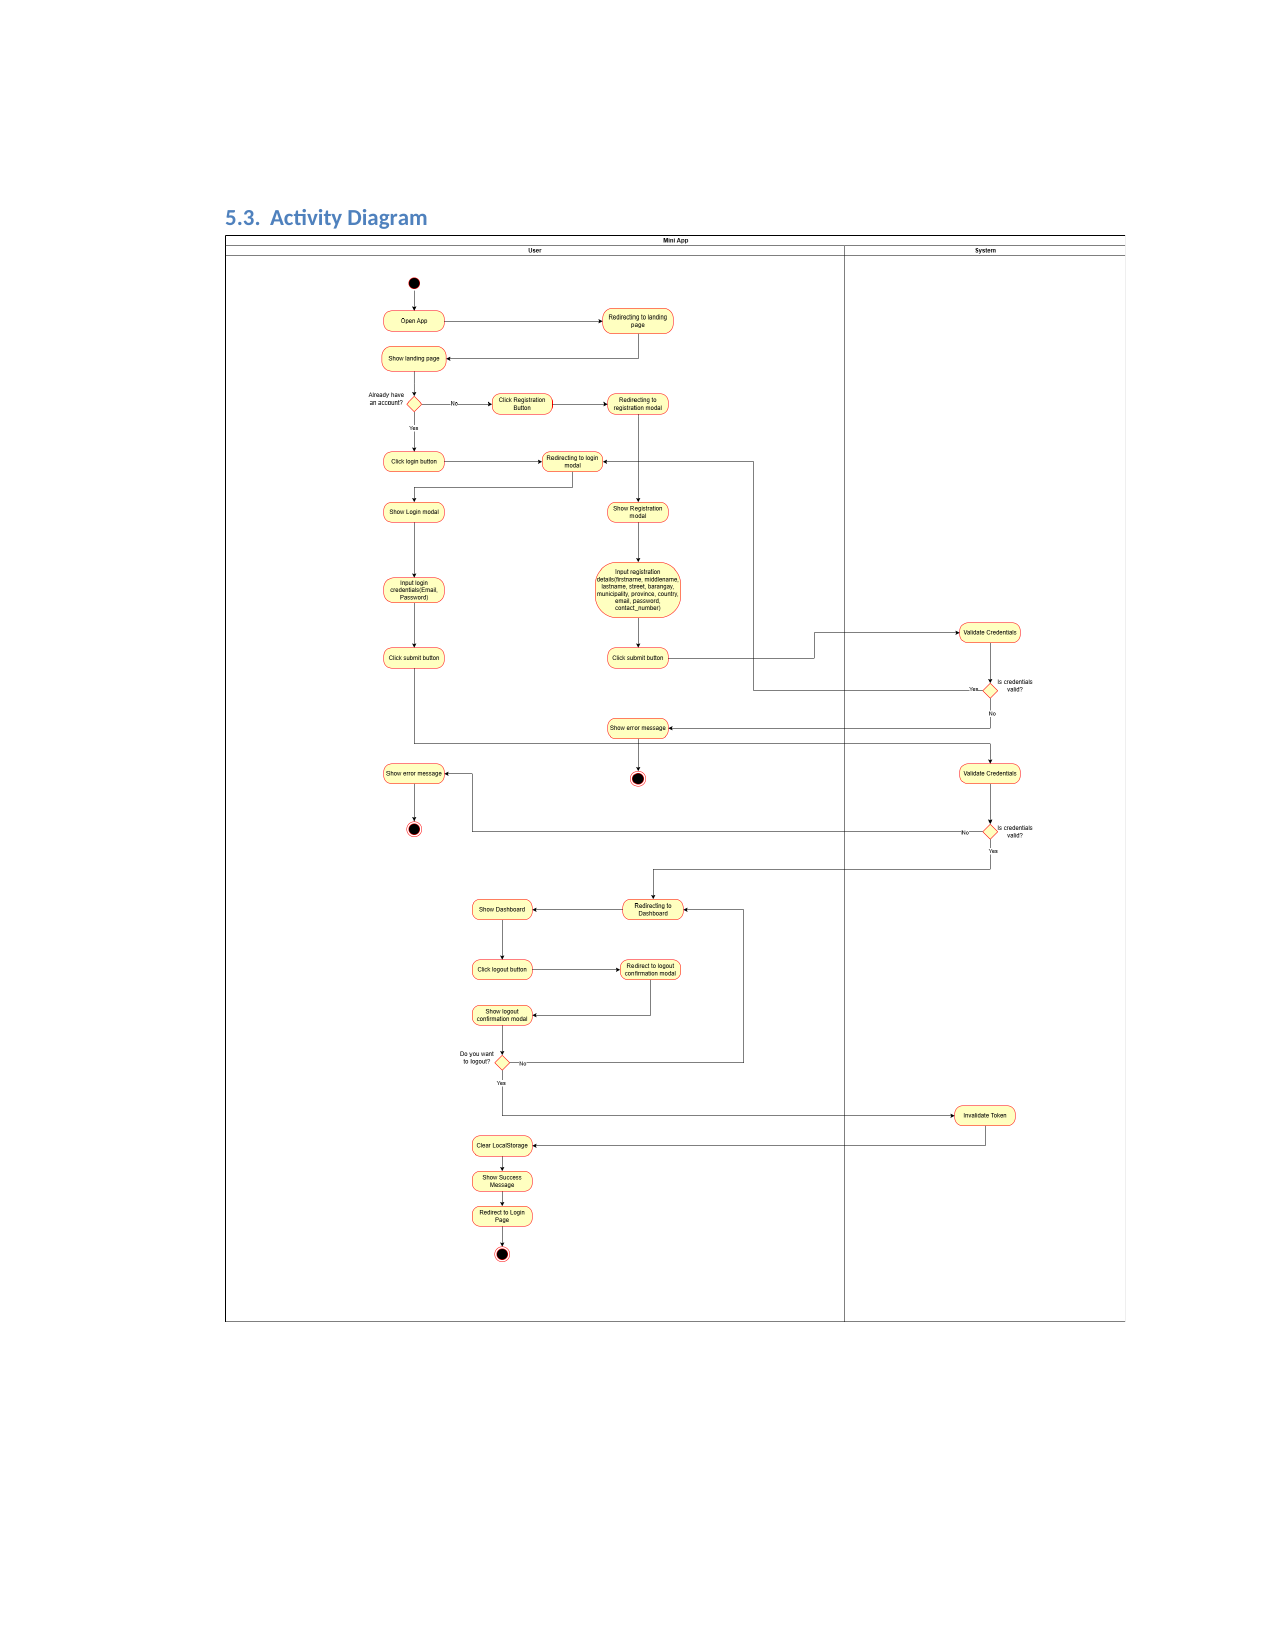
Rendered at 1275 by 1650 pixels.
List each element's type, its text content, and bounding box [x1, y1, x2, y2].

picture [225, 235, 1125, 1322]
subtitle Activity Diagram [225, 203, 1087, 231]
